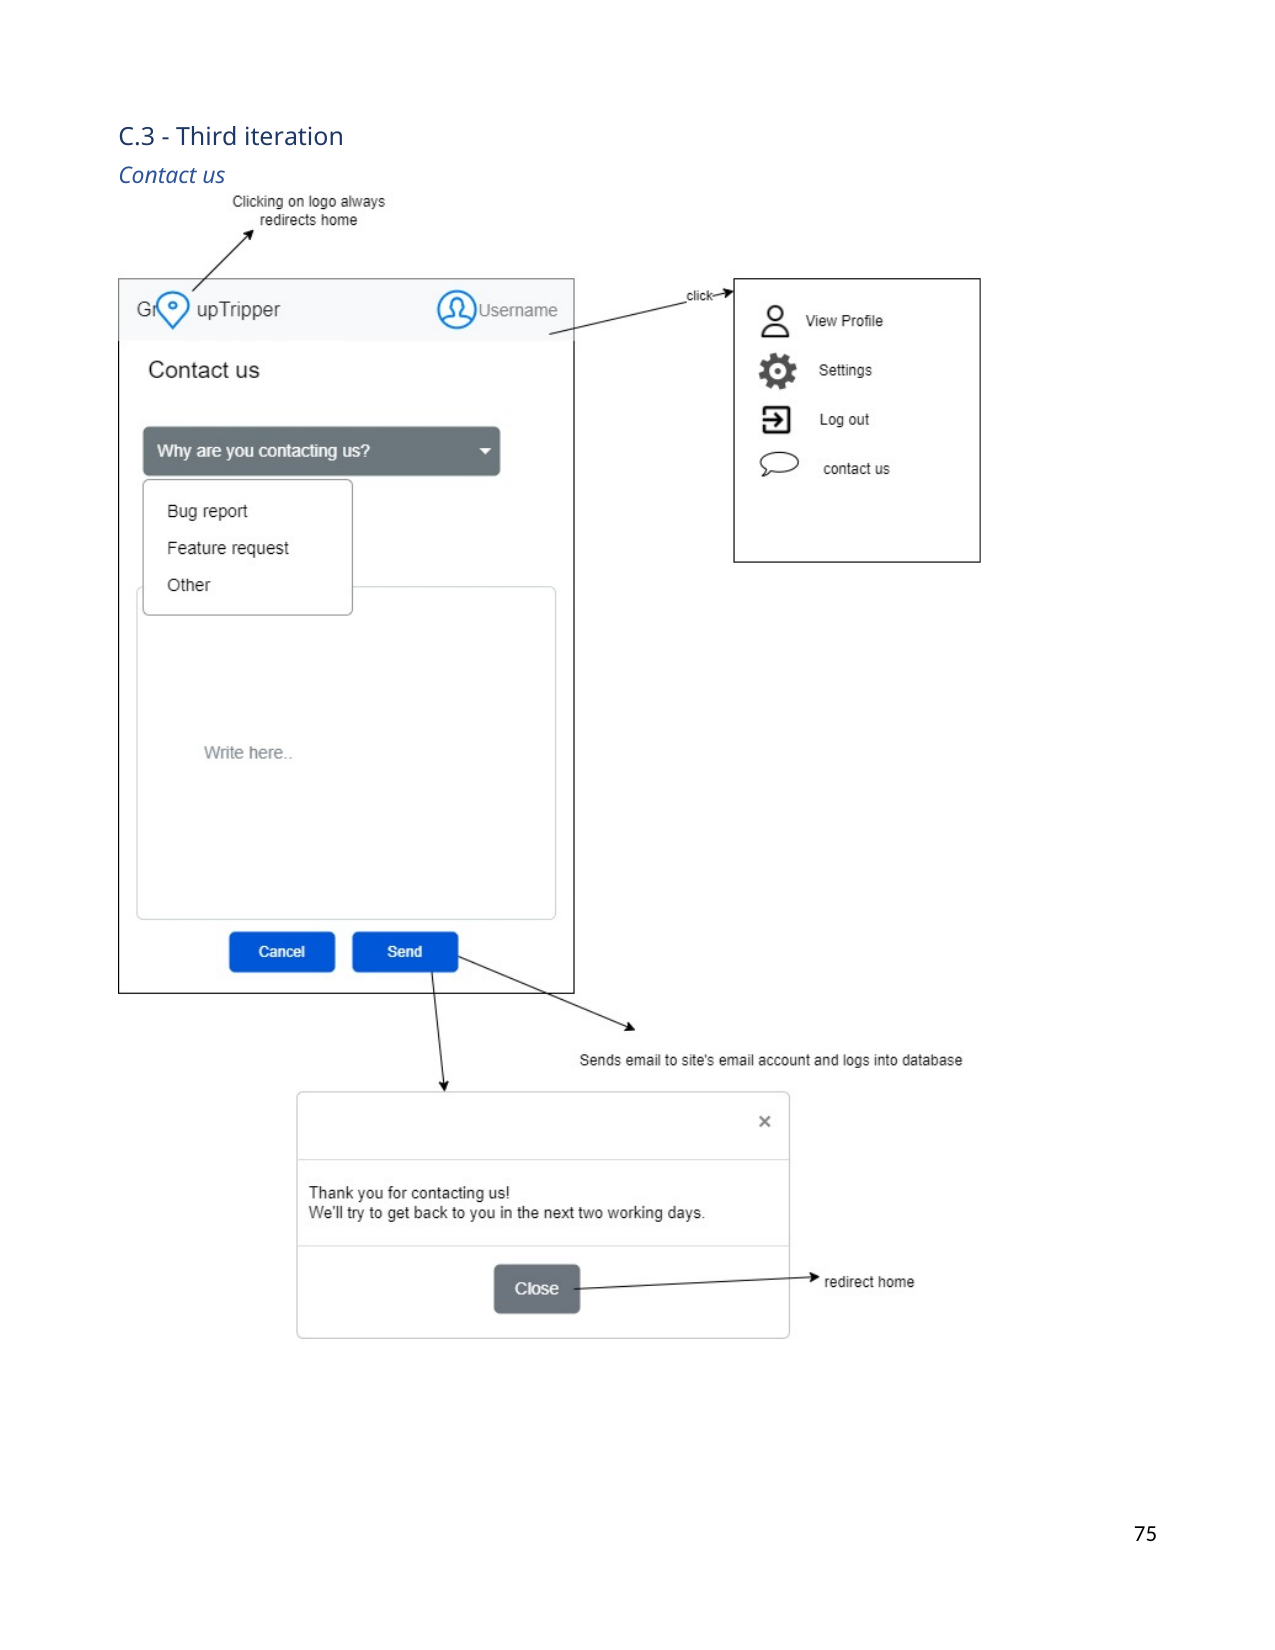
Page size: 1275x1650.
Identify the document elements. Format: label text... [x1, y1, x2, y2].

subtitle Contact us [118, 159, 1157, 190]
subtitle C.3 - Third iteration [118, 118, 1157, 152]
picture [118, 192, 981, 1339]
